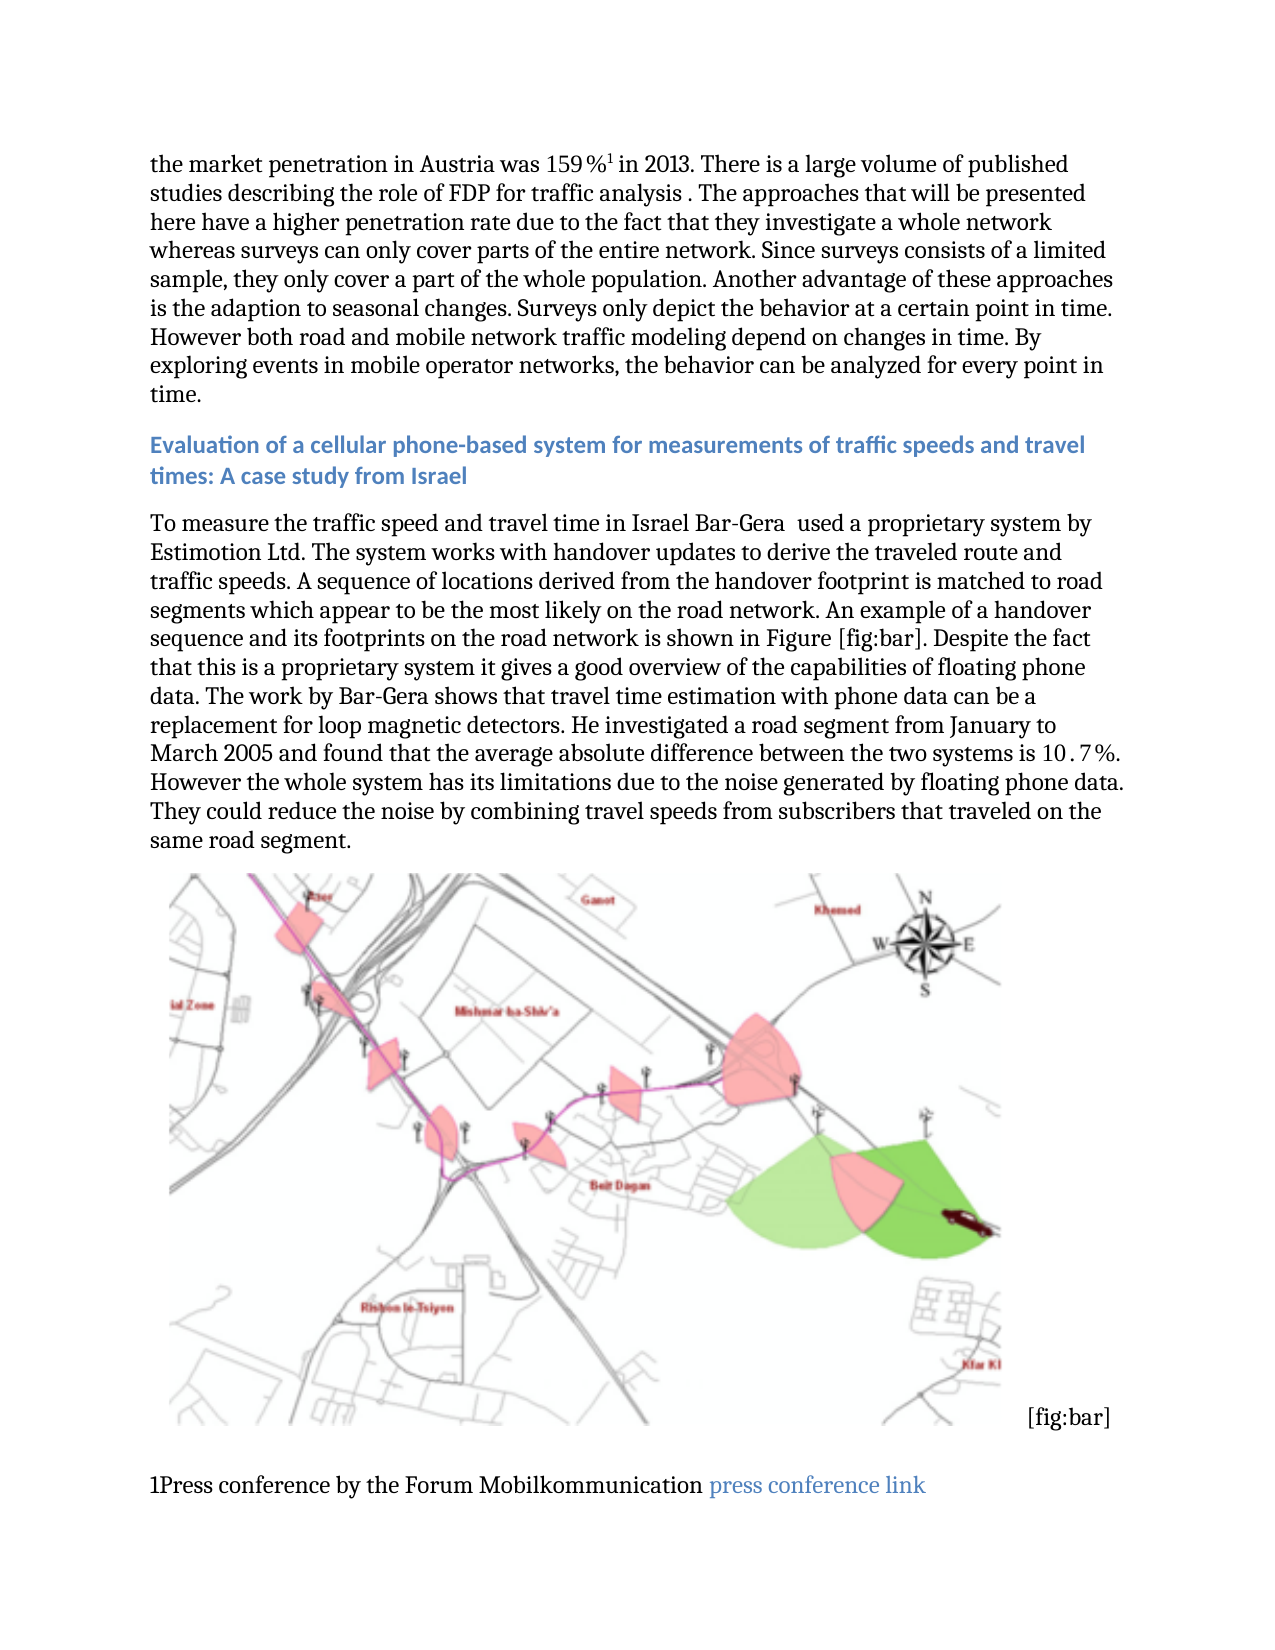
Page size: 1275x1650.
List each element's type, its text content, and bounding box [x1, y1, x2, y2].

subtitle Evaluation of a cellular phone-based system for measurements of traffic speeds and travel times: A case study from Israel [150, 429, 1125, 491]
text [150, 150, 1125, 409]
picture [168, 873, 1003, 1426]
text To measure the traffic speed and travel time in Israel Bar-Gera used a proprietary system by Estimotion Ltd. The system works with handover updates to derive the traveled route and traffic speeds. A sequence of locations derived from the handover footprint is matched to road segments which appear to be the most likely on the road network. An example of a handover sequence and its footprints on the road network is shown in Figure [fig:bar]. Despite the fact that this is a proprietary system it gives a good overview of the capabilities of floating phone data. The work by Bar-Gera shows that travel time estimation with phone data can be a replacement for loop magnetic detectors. He investigated a road segment from January to March 2005 and found that the average absolute difference between the two systems is . However the whole system has its limitations due to the noise generated by floating phone data. They could reduce the noise by combining travel speeds from subscribers that traveled on the same road segment. [150, 509, 1125, 854]
